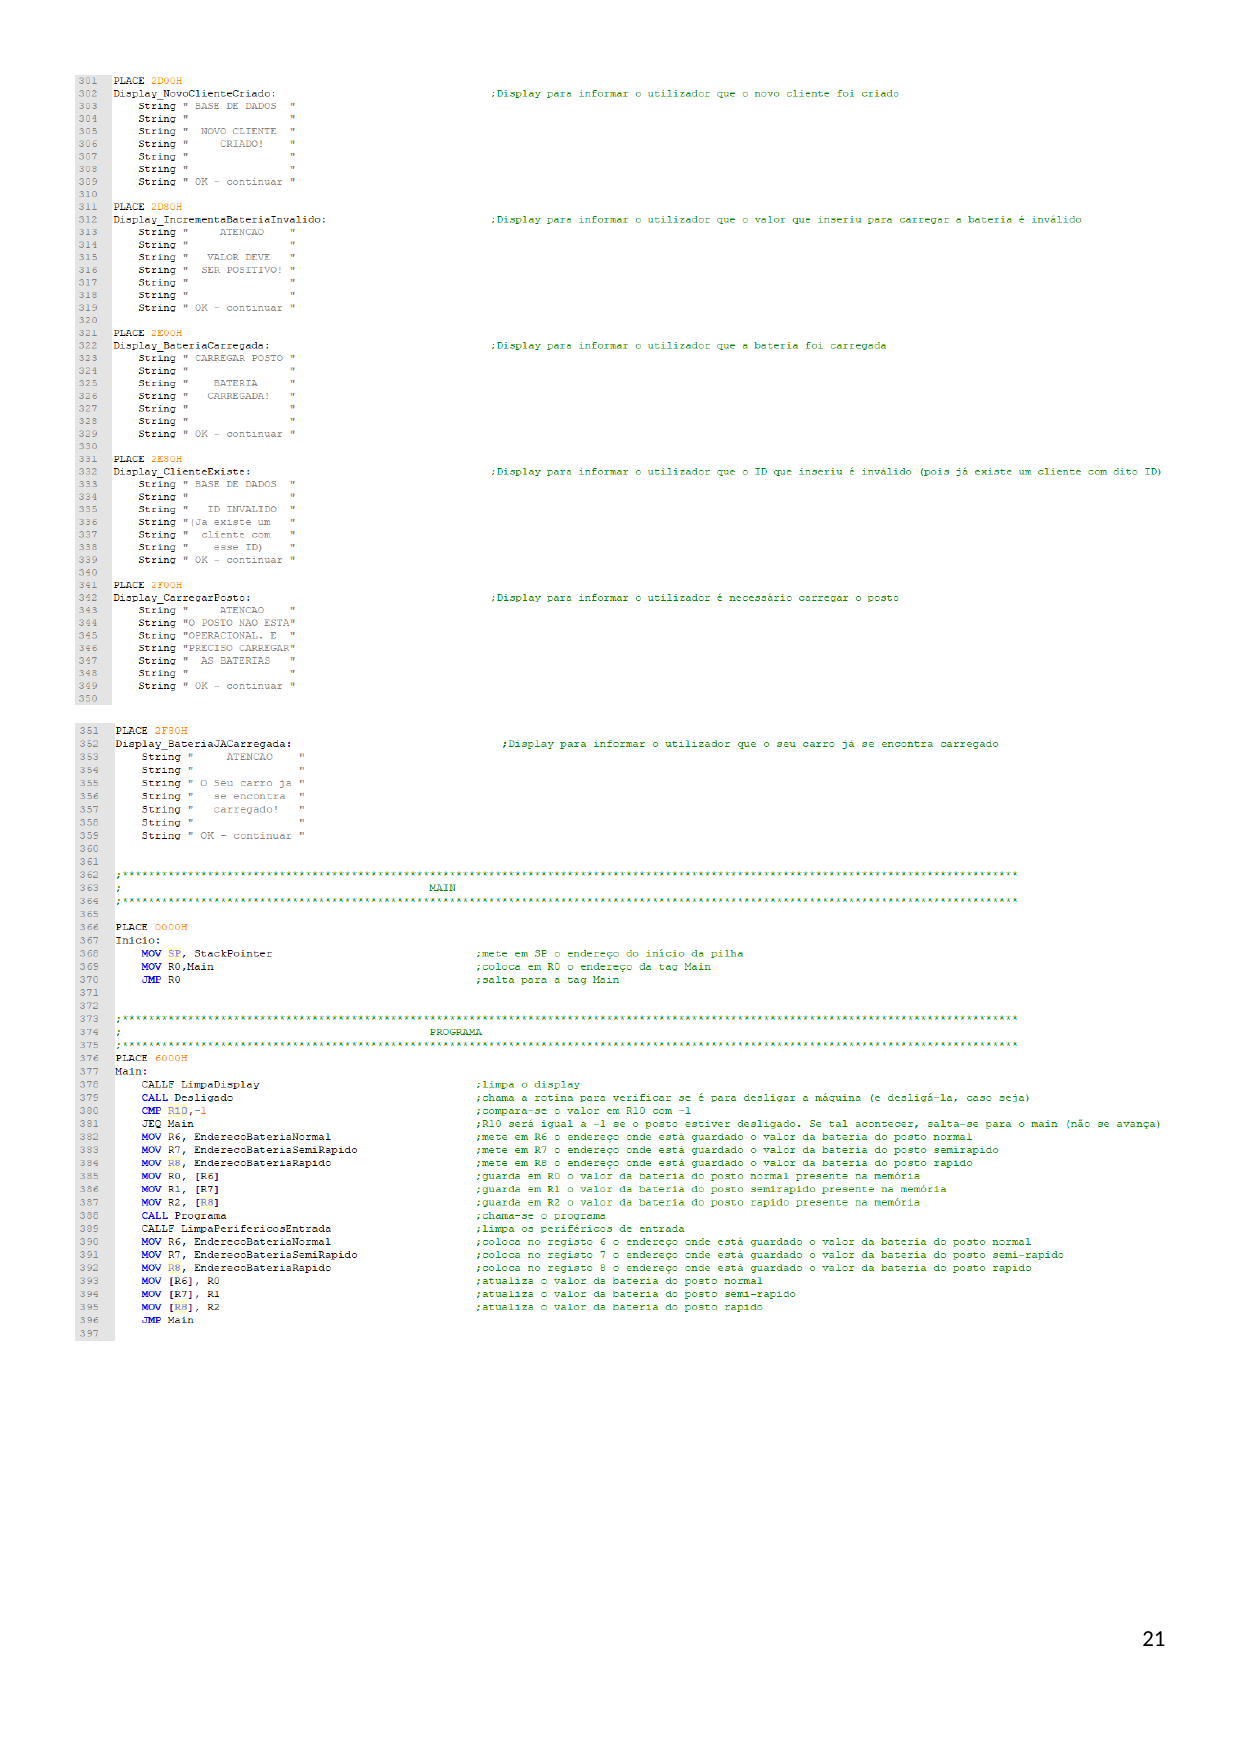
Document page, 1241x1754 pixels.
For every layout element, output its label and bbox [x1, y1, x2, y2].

picture [75, 75, 1166, 705]
picture [75, 723, 1166, 1341]
